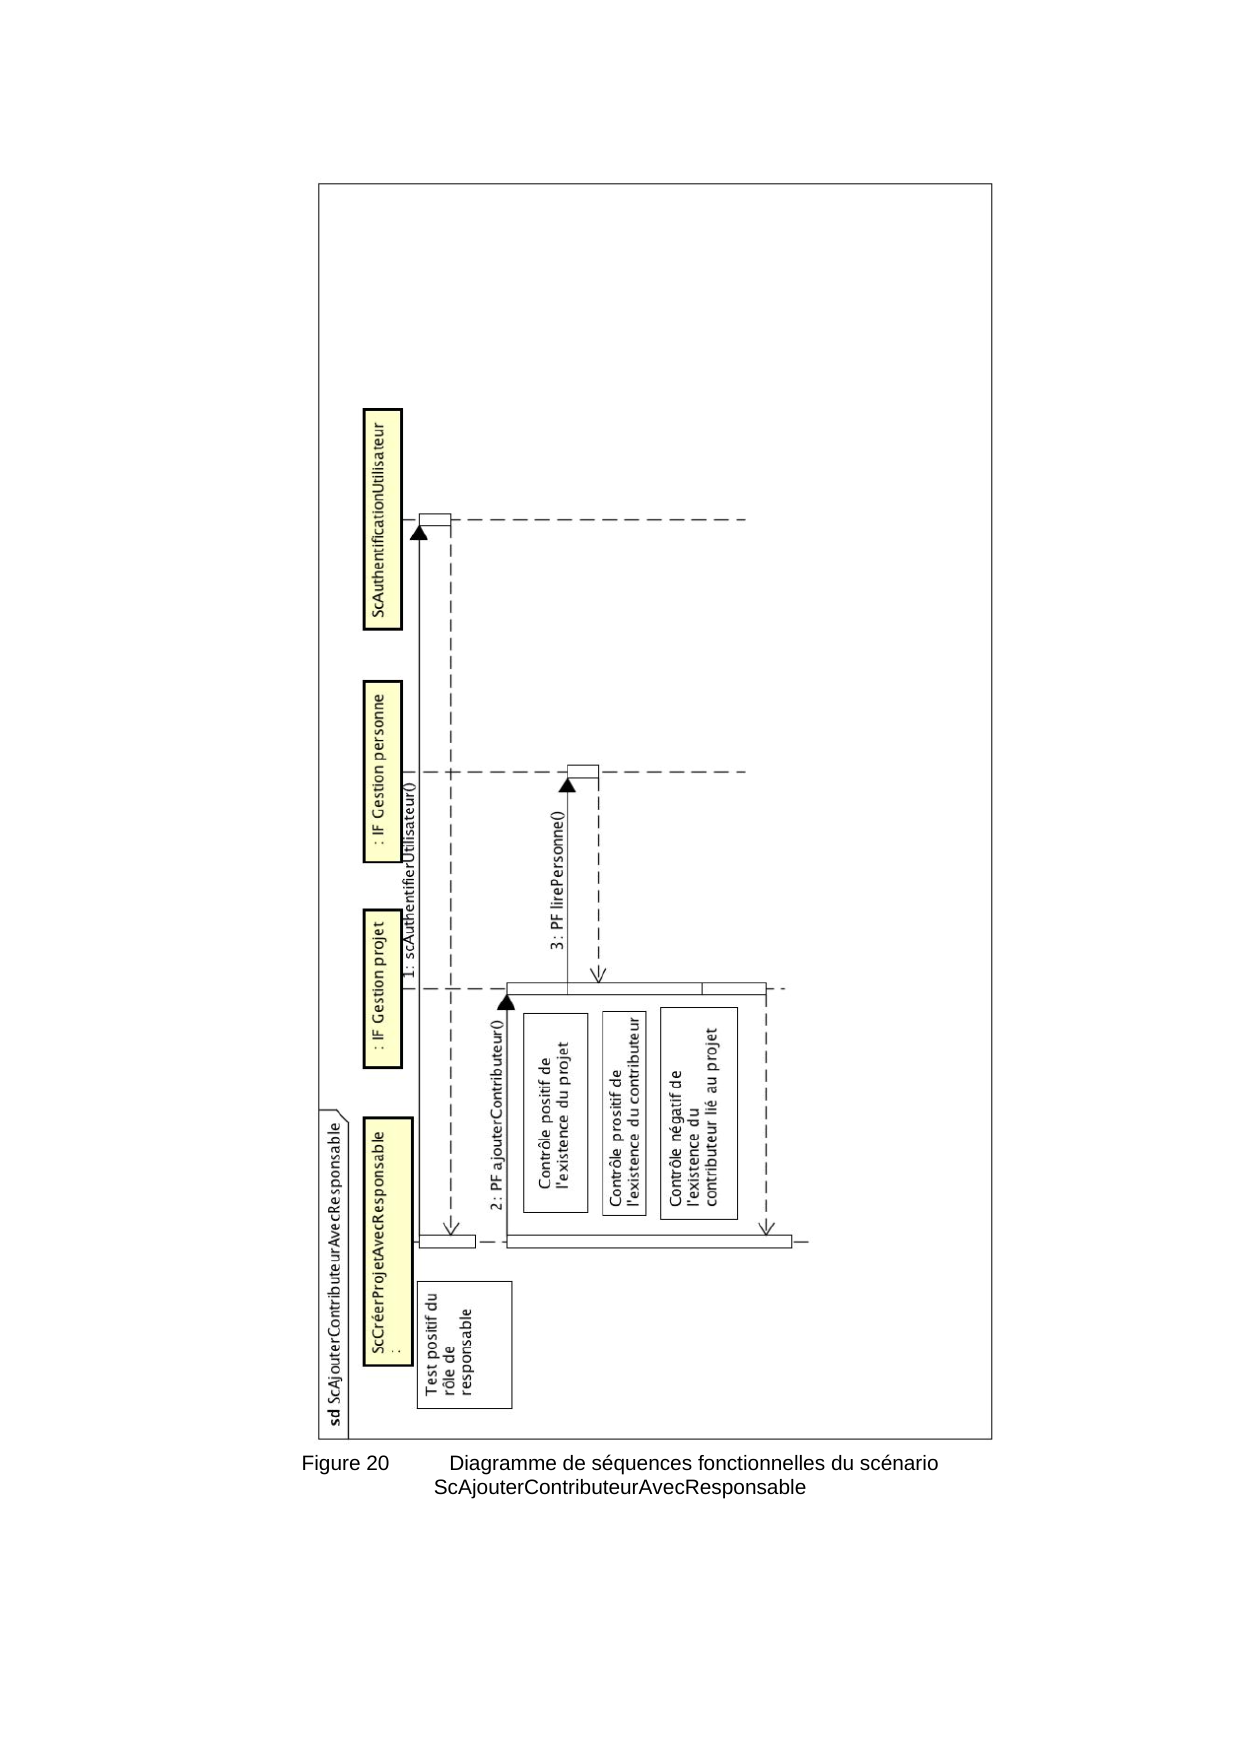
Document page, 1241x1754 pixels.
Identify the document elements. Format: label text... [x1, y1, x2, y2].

picture [306, 173, 1004, 1450]
